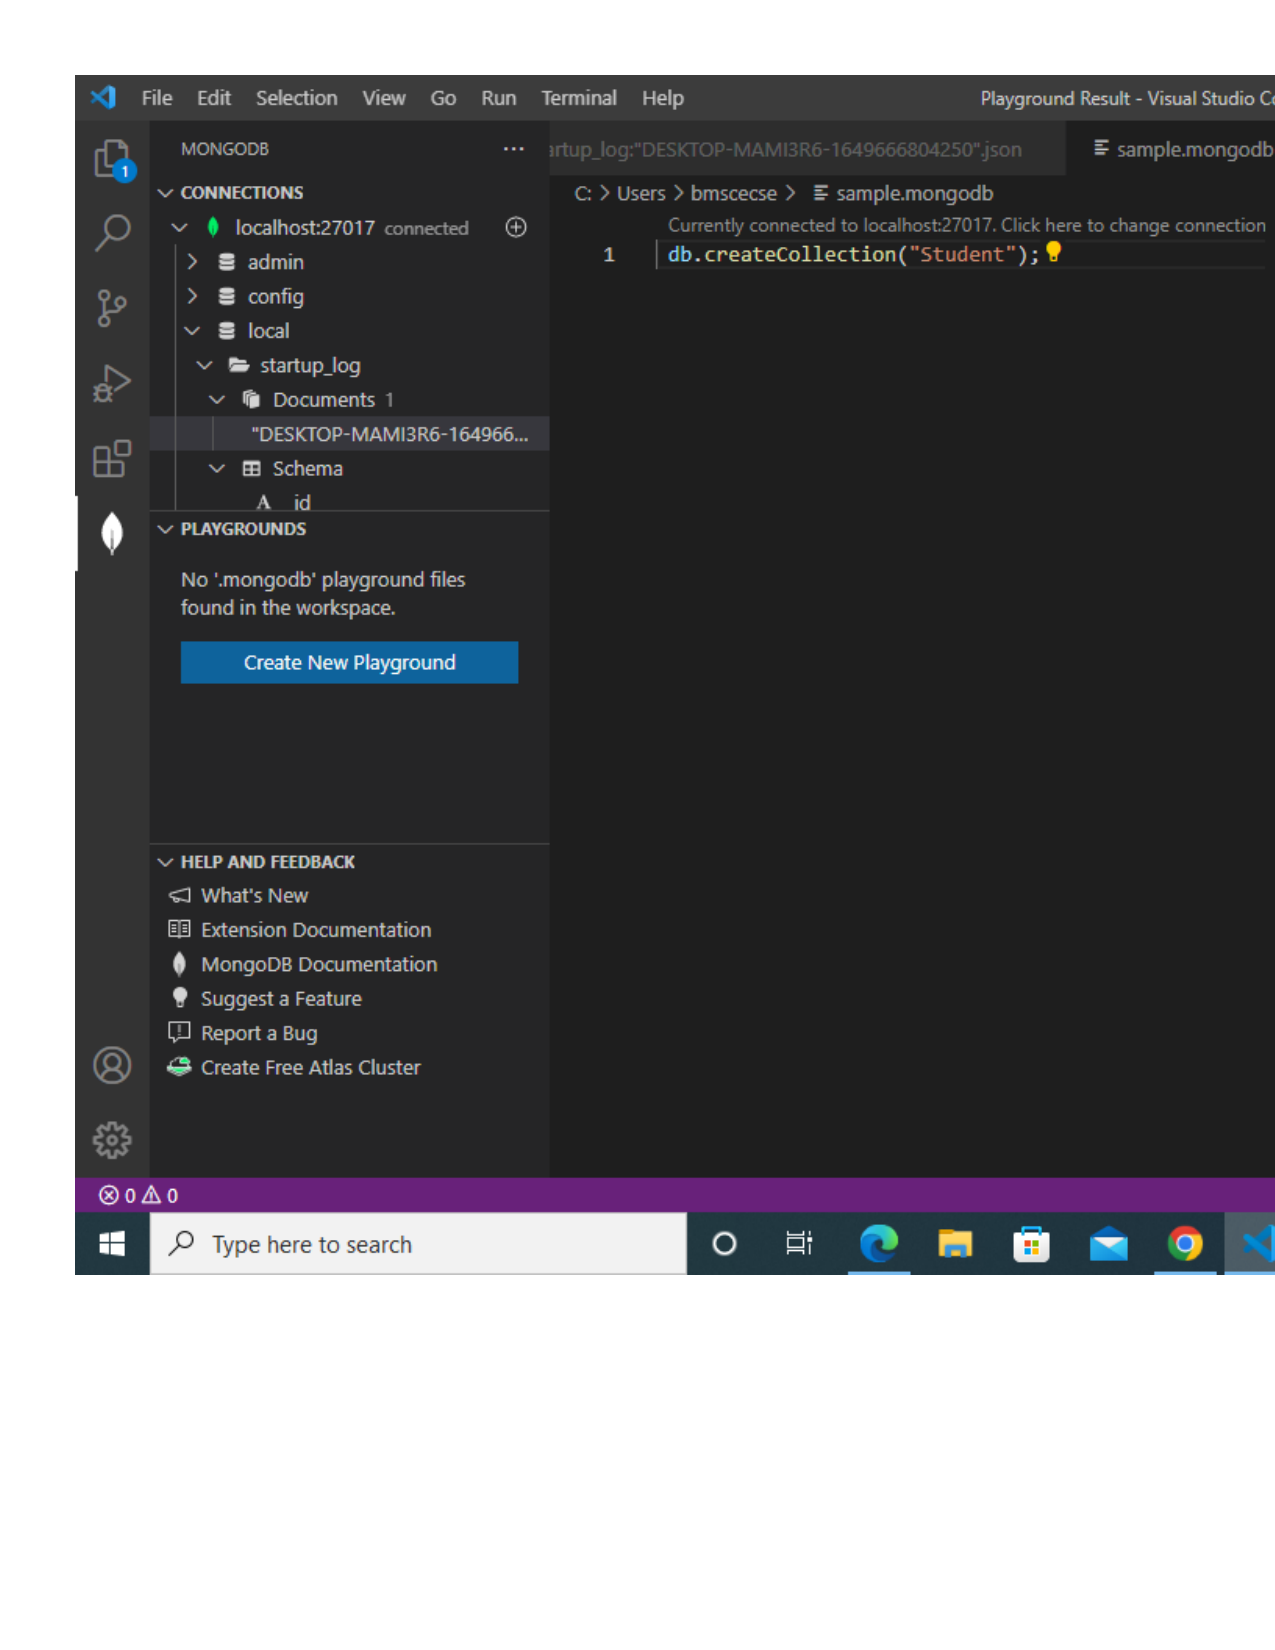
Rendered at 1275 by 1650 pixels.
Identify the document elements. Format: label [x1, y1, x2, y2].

picture [75, 75, 1275, 1275]
